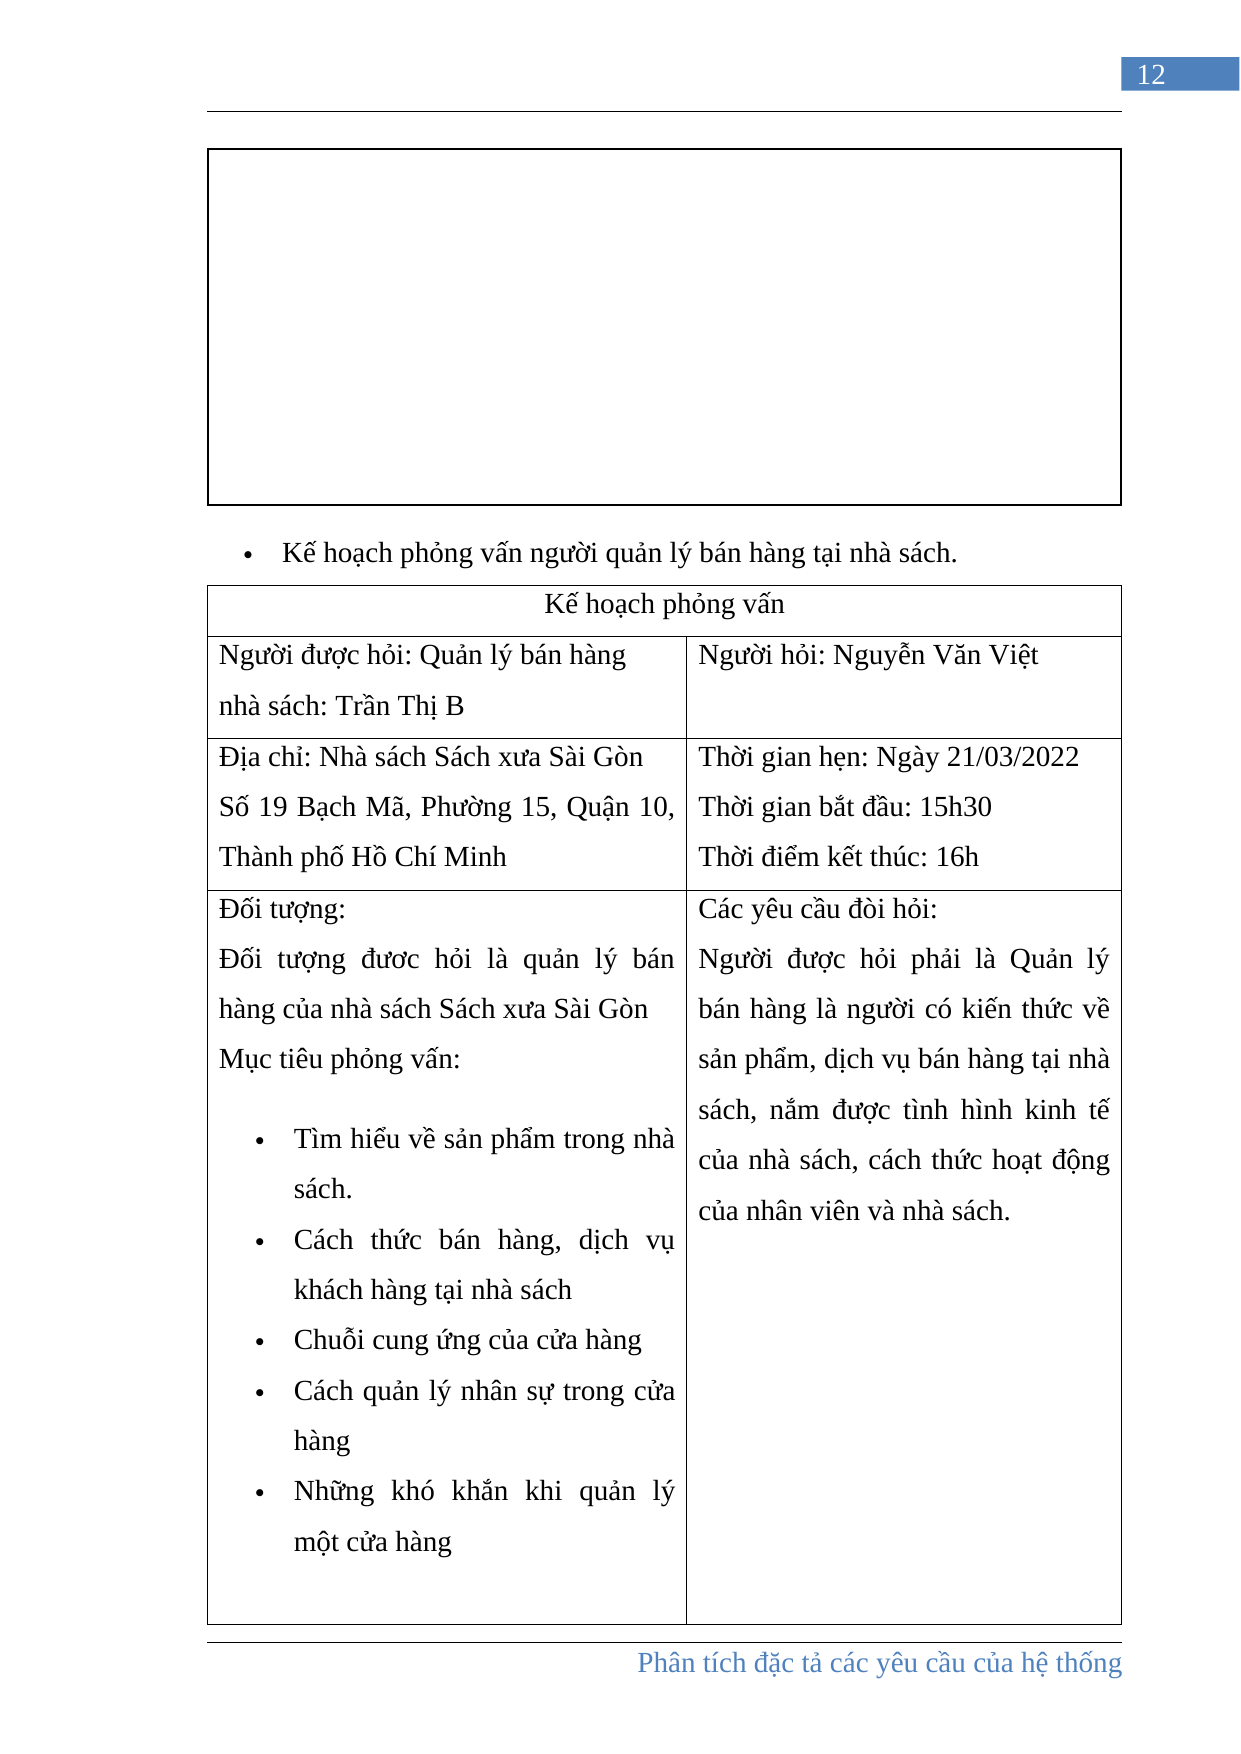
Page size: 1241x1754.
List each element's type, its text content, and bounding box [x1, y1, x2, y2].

table_cell Người hỏi: Nguyễn Văn Việt [687, 637, 1121, 738]
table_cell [208, 891, 686, 1624]
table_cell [209, 150, 1120, 503]
table_cell Địa chỉ: Nhà sách Sách xưa Sài Gòn Số 19 Bạch Mã, Phường 15, Quận 10, Thành phố Hồ Chí Minh [208, 739, 686, 890]
table_cell Thời gian hẹn: Ngày 21/03/2022 Thời gian bắt đầu: 15h30 Thời điểm kết thúc: 16h [687, 739, 1121, 890]
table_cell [687, 891, 1121, 1624]
list Kế hoạch phỏng vấn người quản lý bán hàng tại nhà sách. [244, 535, 1122, 568]
table_cell Người được hỏi: Quản lý bán hàng nhà sách: Trần Thị B [208, 637, 686, 738]
table_header Kế hoạch phỏng vấn [208, 586, 1121, 636]
